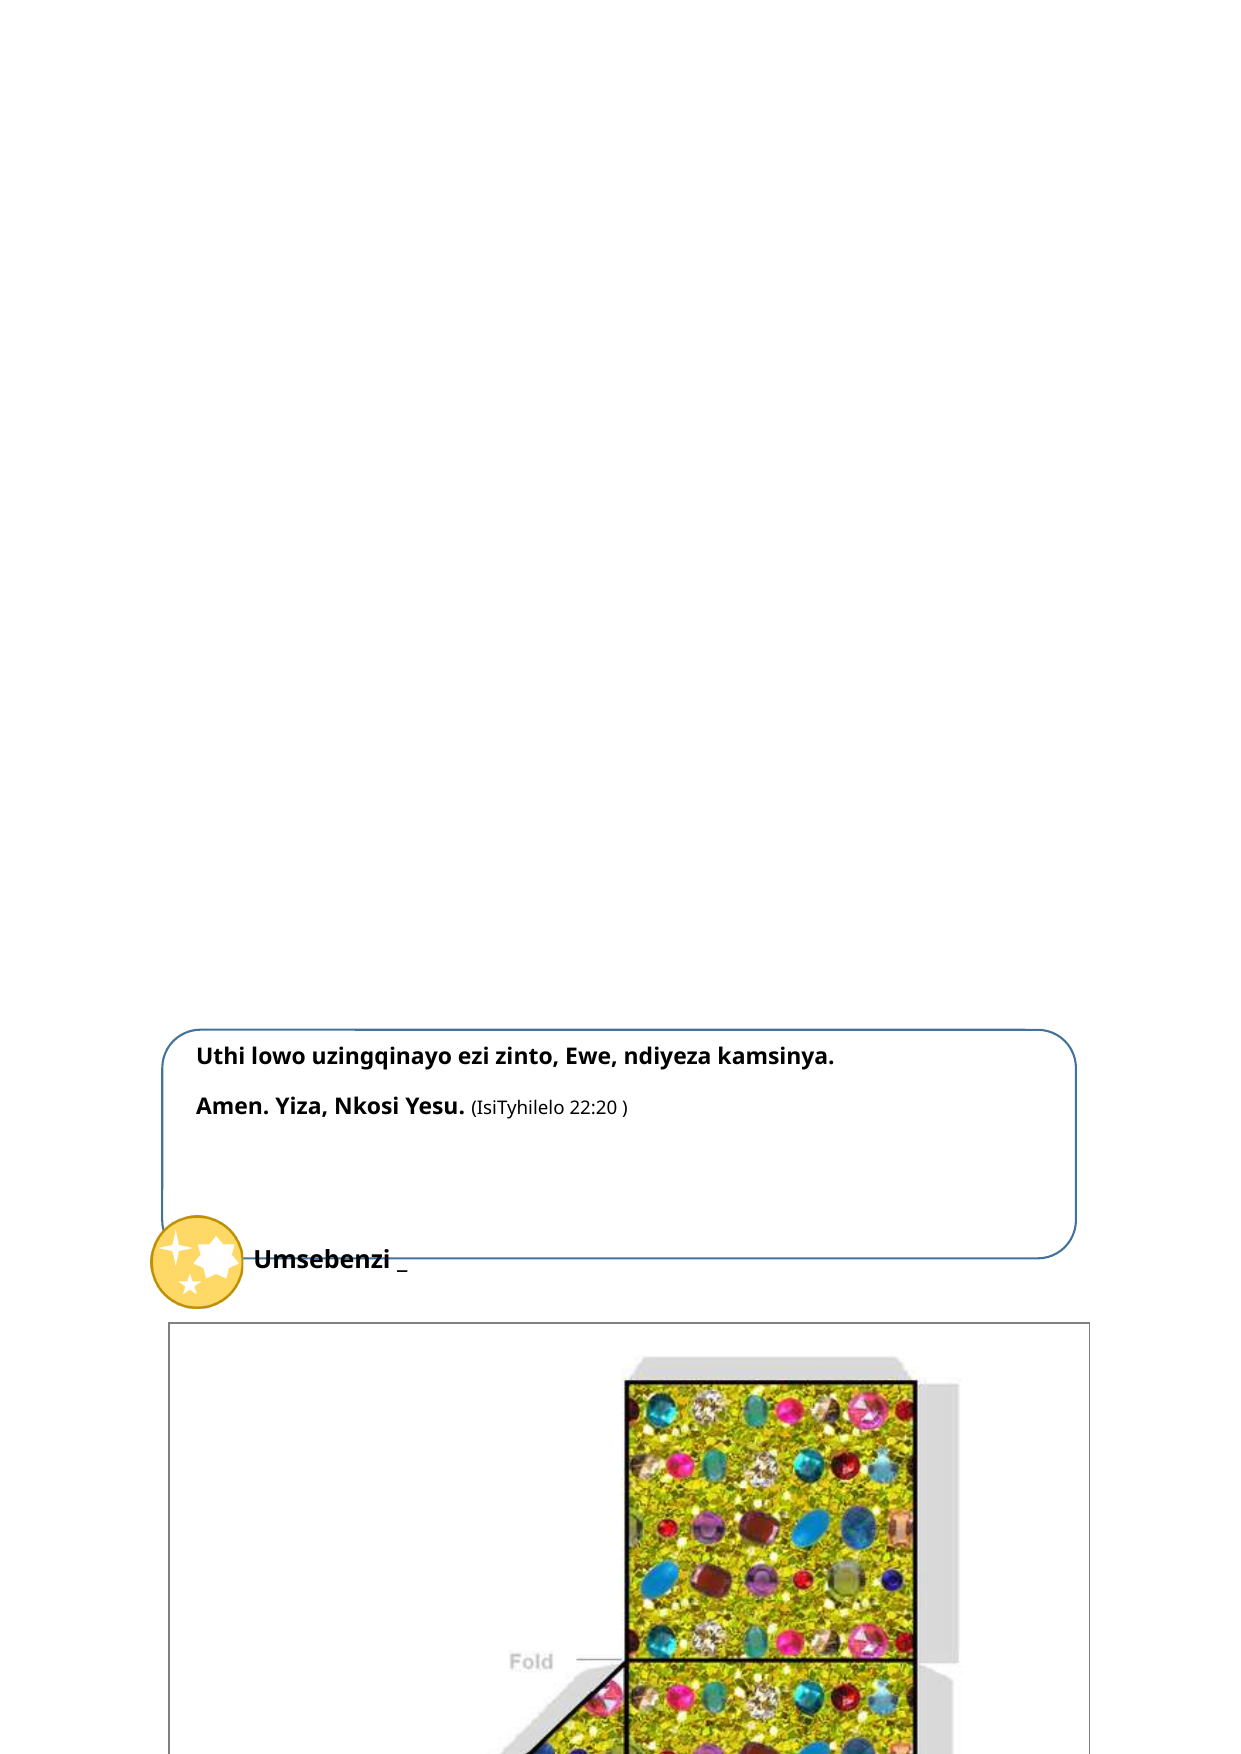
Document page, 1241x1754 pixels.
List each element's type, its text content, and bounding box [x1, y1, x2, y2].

text Uthi lowo uzingqinayo ezi zinto, Ewe, ndiyeza kamsinya. [150, 1040, 1090, 1071]
text Umsebenzi _ [244, 1241, 1090, 1275]
picture [170, 1324, 1089, 1754]
picture [150, 1215, 244, 1309]
text Amen. Yiza, Nkosi Yesu. (IsiTyhilelo 22:20 ) [150, 1090, 1090, 1121]
